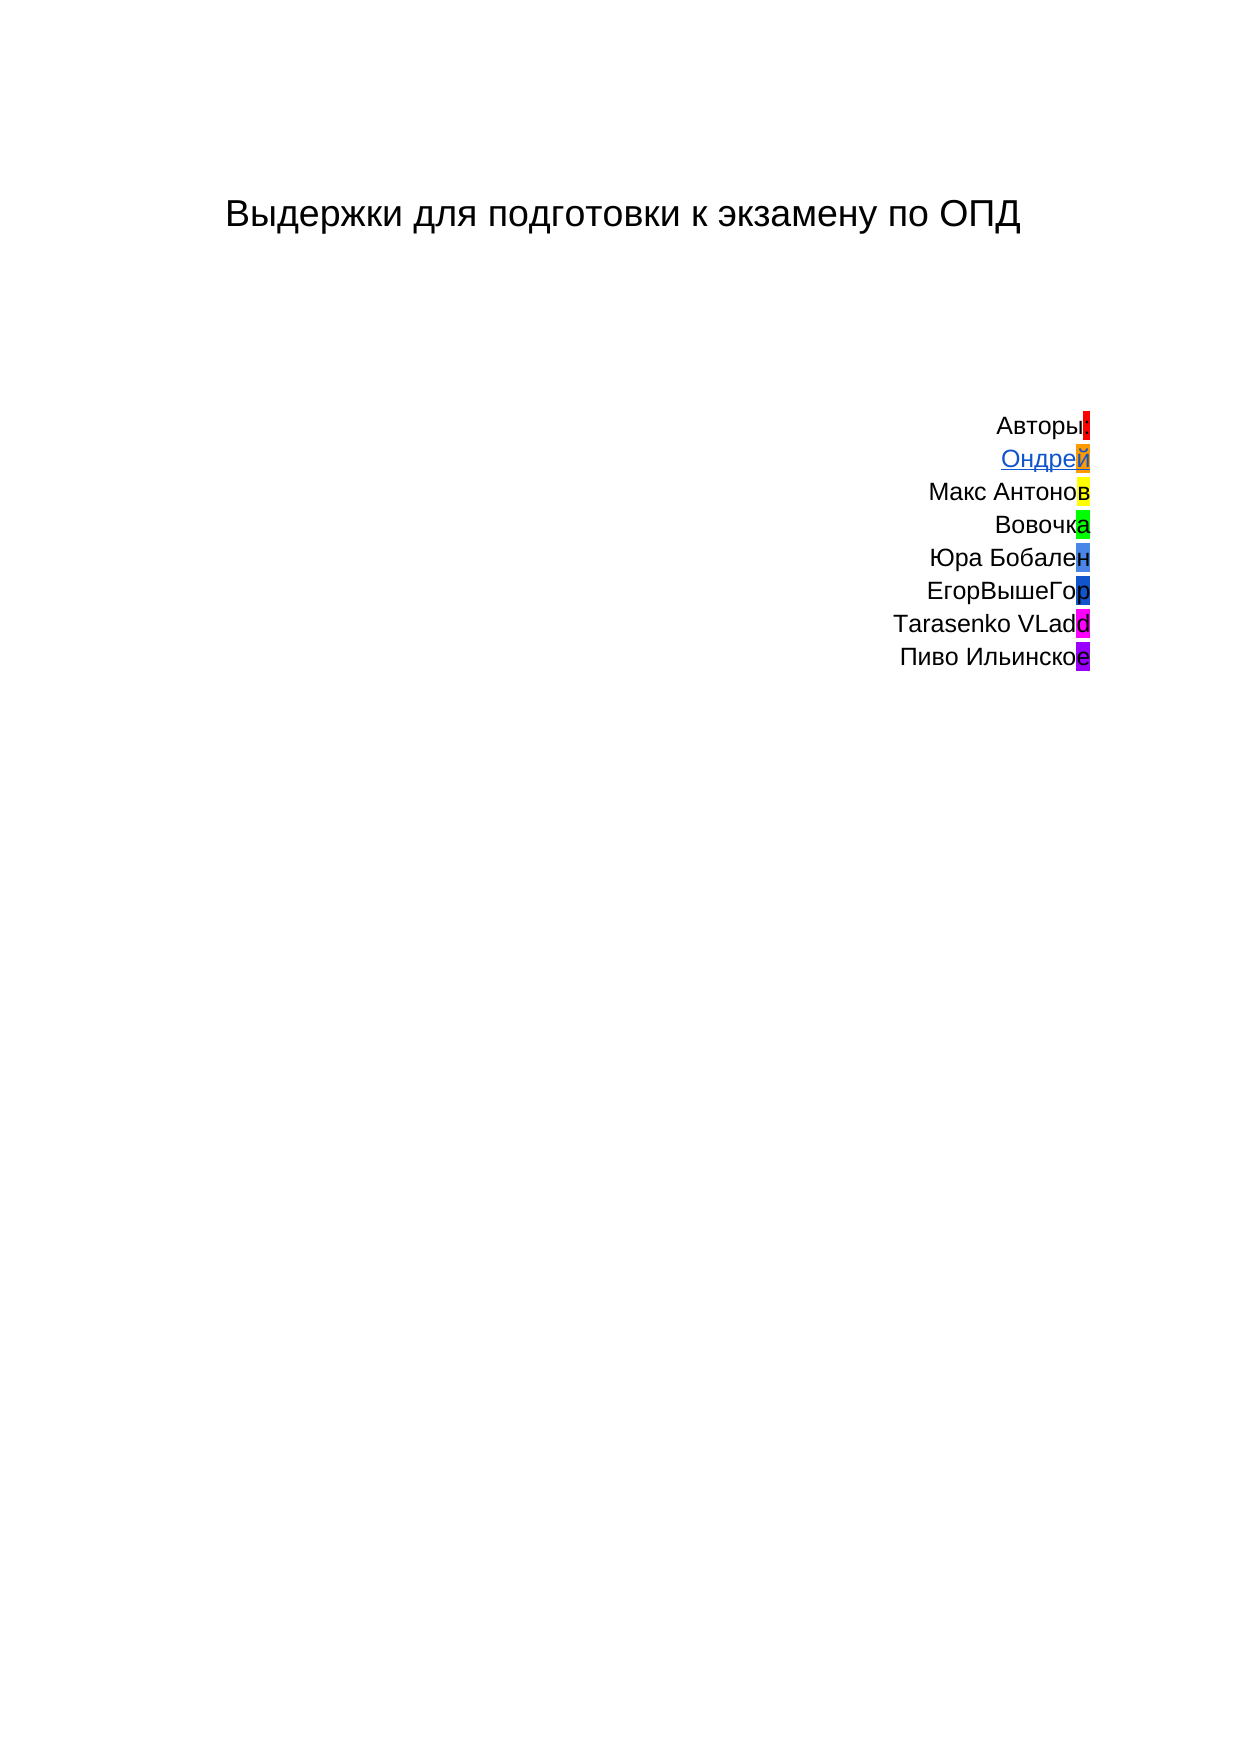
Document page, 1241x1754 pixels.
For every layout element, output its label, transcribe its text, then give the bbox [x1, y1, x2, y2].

text Tarasenko VLadd [187, 609, 1076, 638]
subtitle Выдержки для подготовки к экзамену по ОПД [150, 192, 1090, 235]
text Макс Антонов Вовочка [187, 477, 1090, 539]
text Пиво Ильинское [187, 642, 1076, 671]
text Авторы: [187, 411, 1083, 440]
text ЕгорВышеГор [187, 576, 1076, 605]
text Ондрей [937, 444, 1076, 473]
text Юра Бобален [187, 543, 1076, 572]
